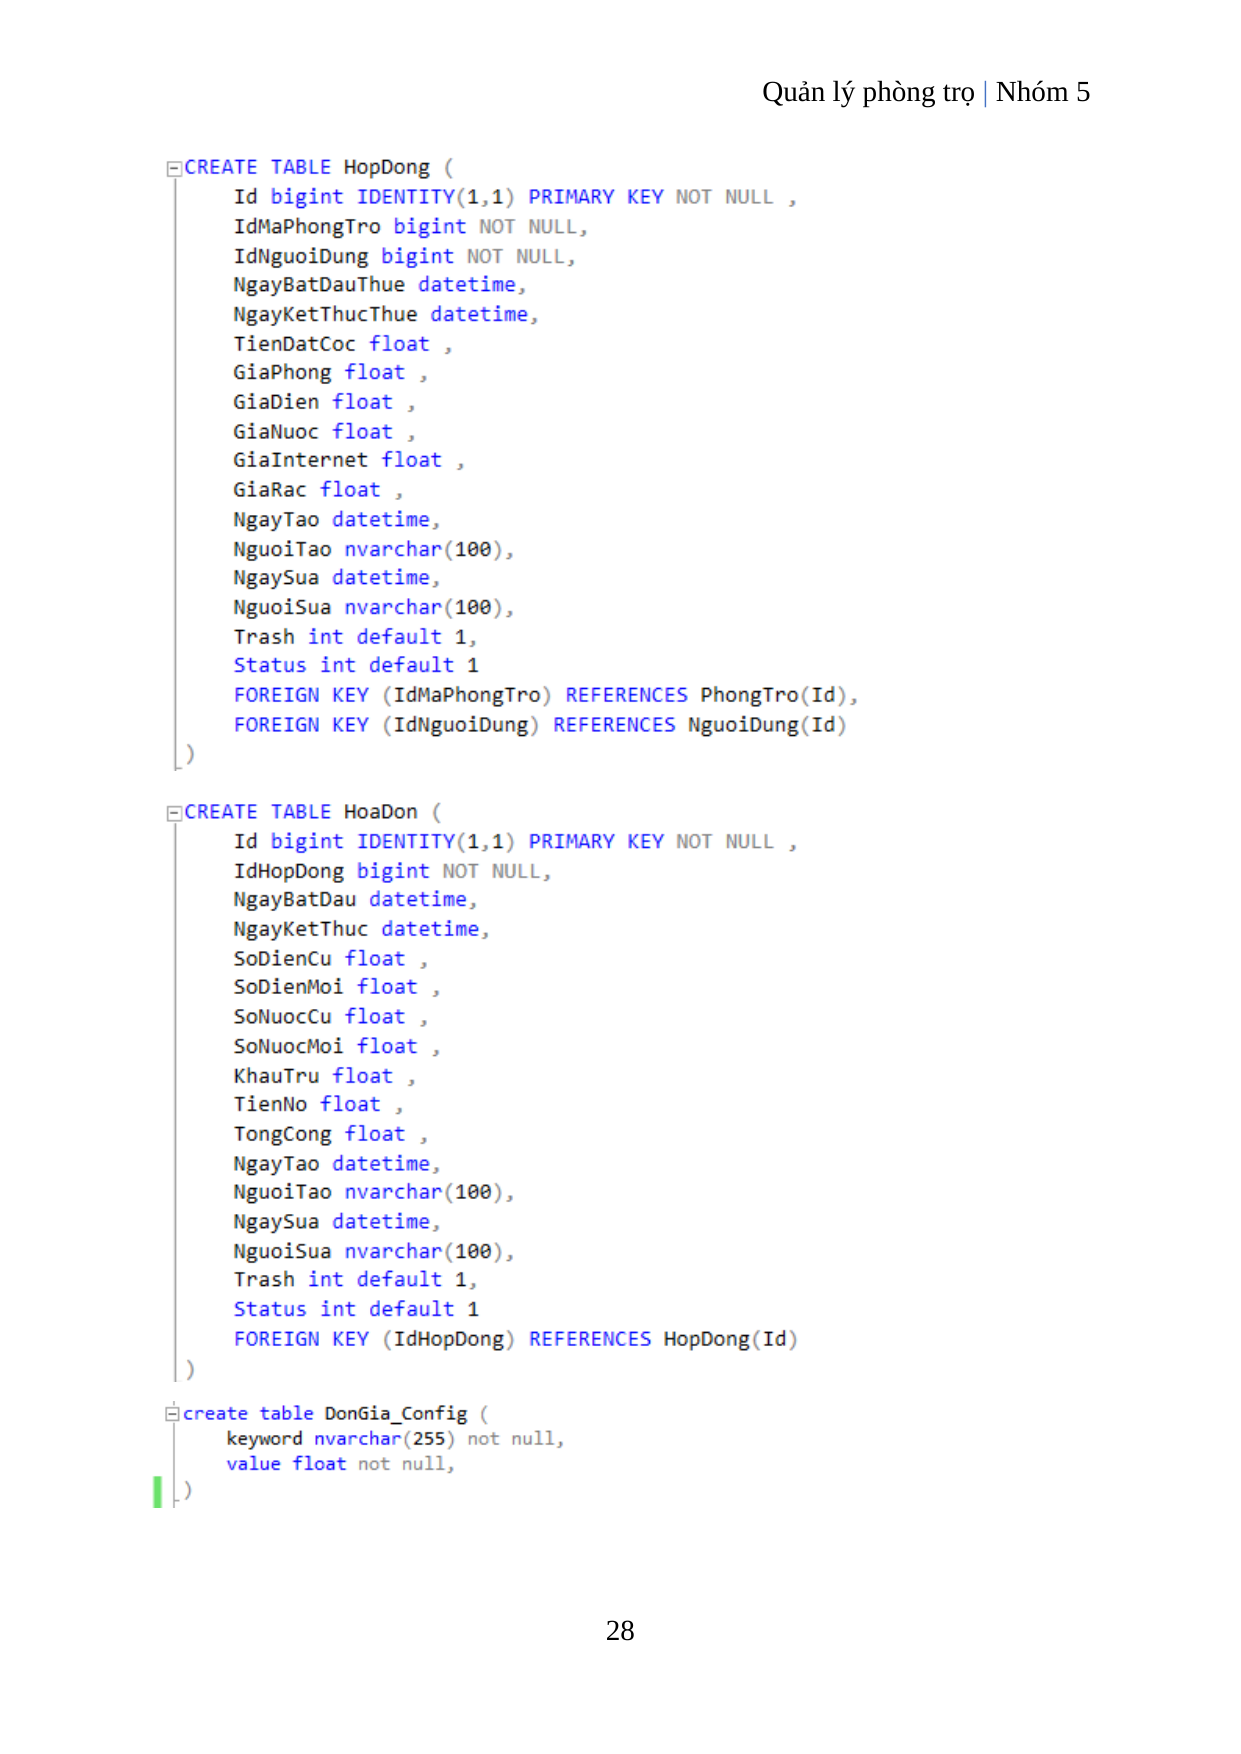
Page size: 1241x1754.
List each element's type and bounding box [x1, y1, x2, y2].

picture [150, 1401, 596, 1508]
picture [150, 150, 902, 771]
picture [150, 789, 865, 1382]
